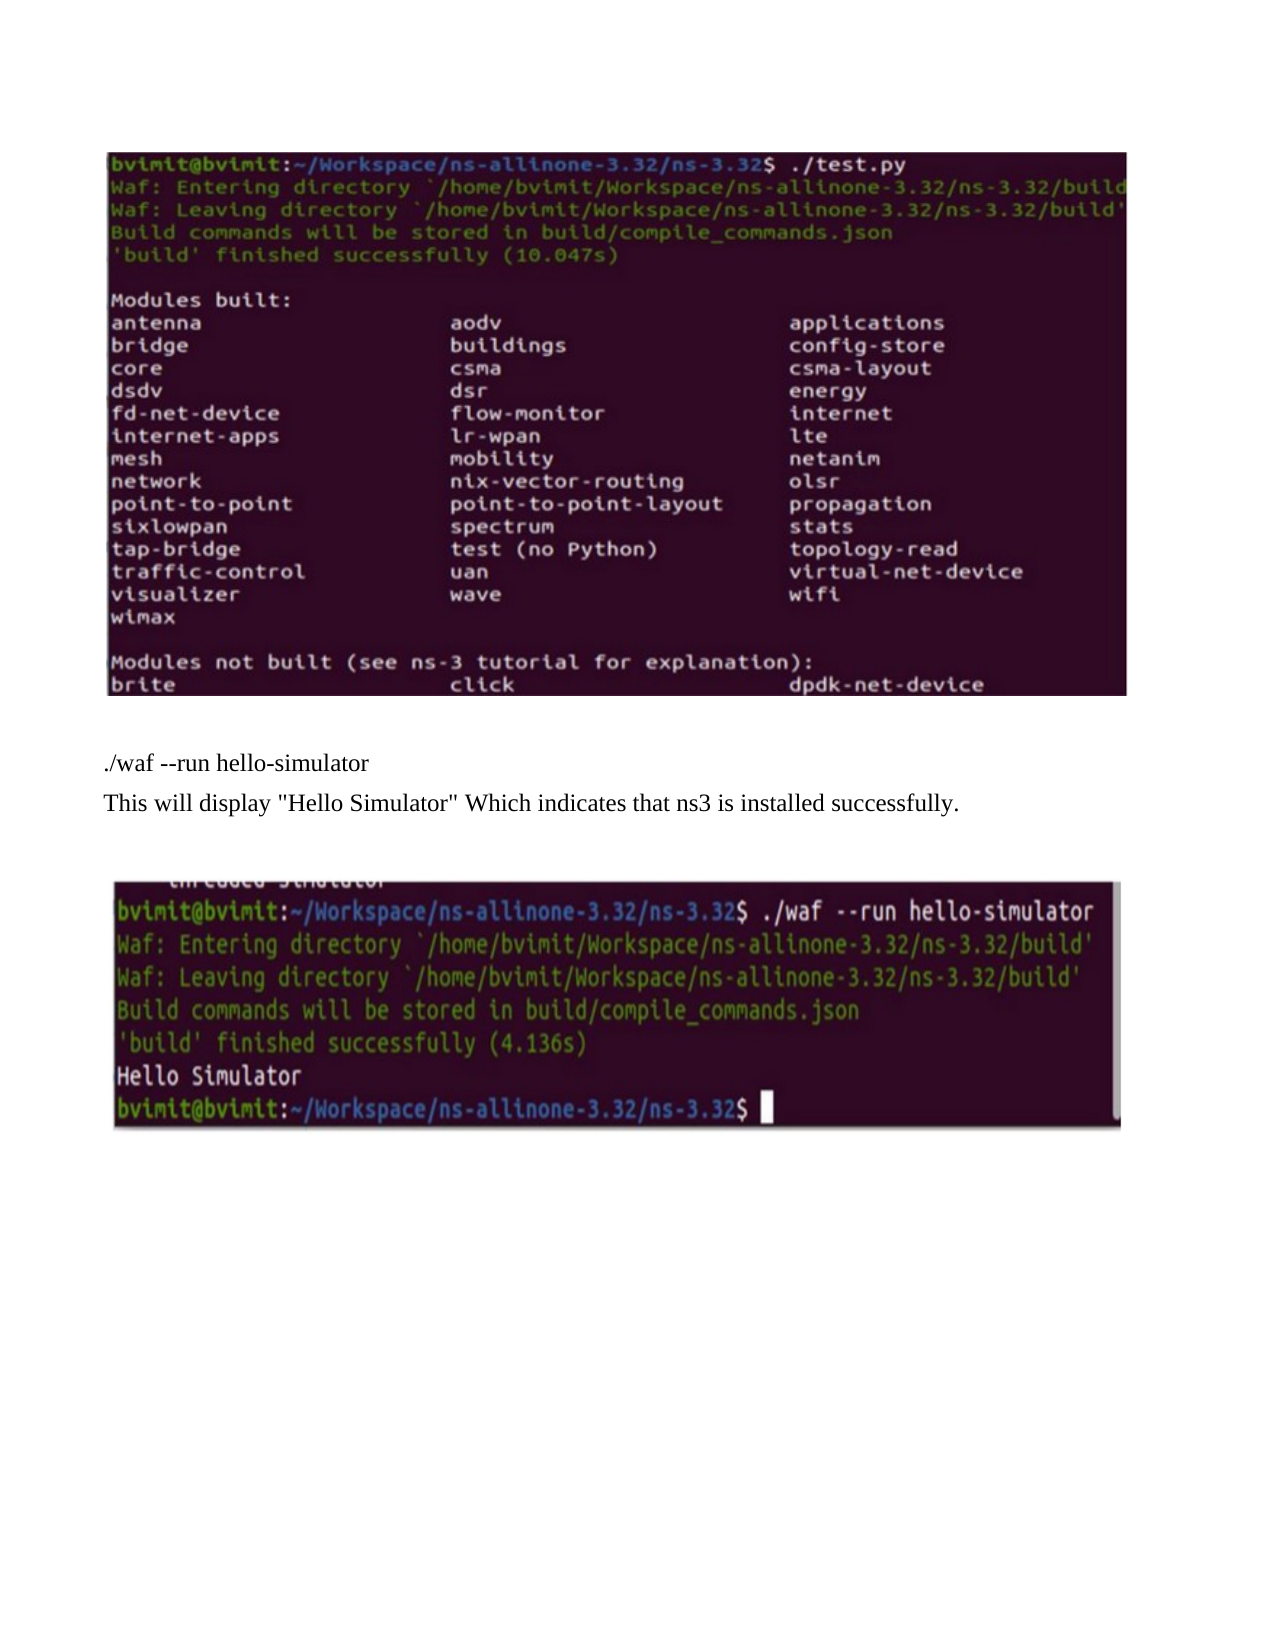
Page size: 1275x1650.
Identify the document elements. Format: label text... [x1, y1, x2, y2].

text This will display "Hello Simulator" Which indicates that ns3 is installed successfully. [103, 788, 1183, 817]
text ./waf --run hello-simulator [103, 748, 1183, 776]
picture [106, 152, 1128, 696]
picture [110, 878, 1122, 1135]
